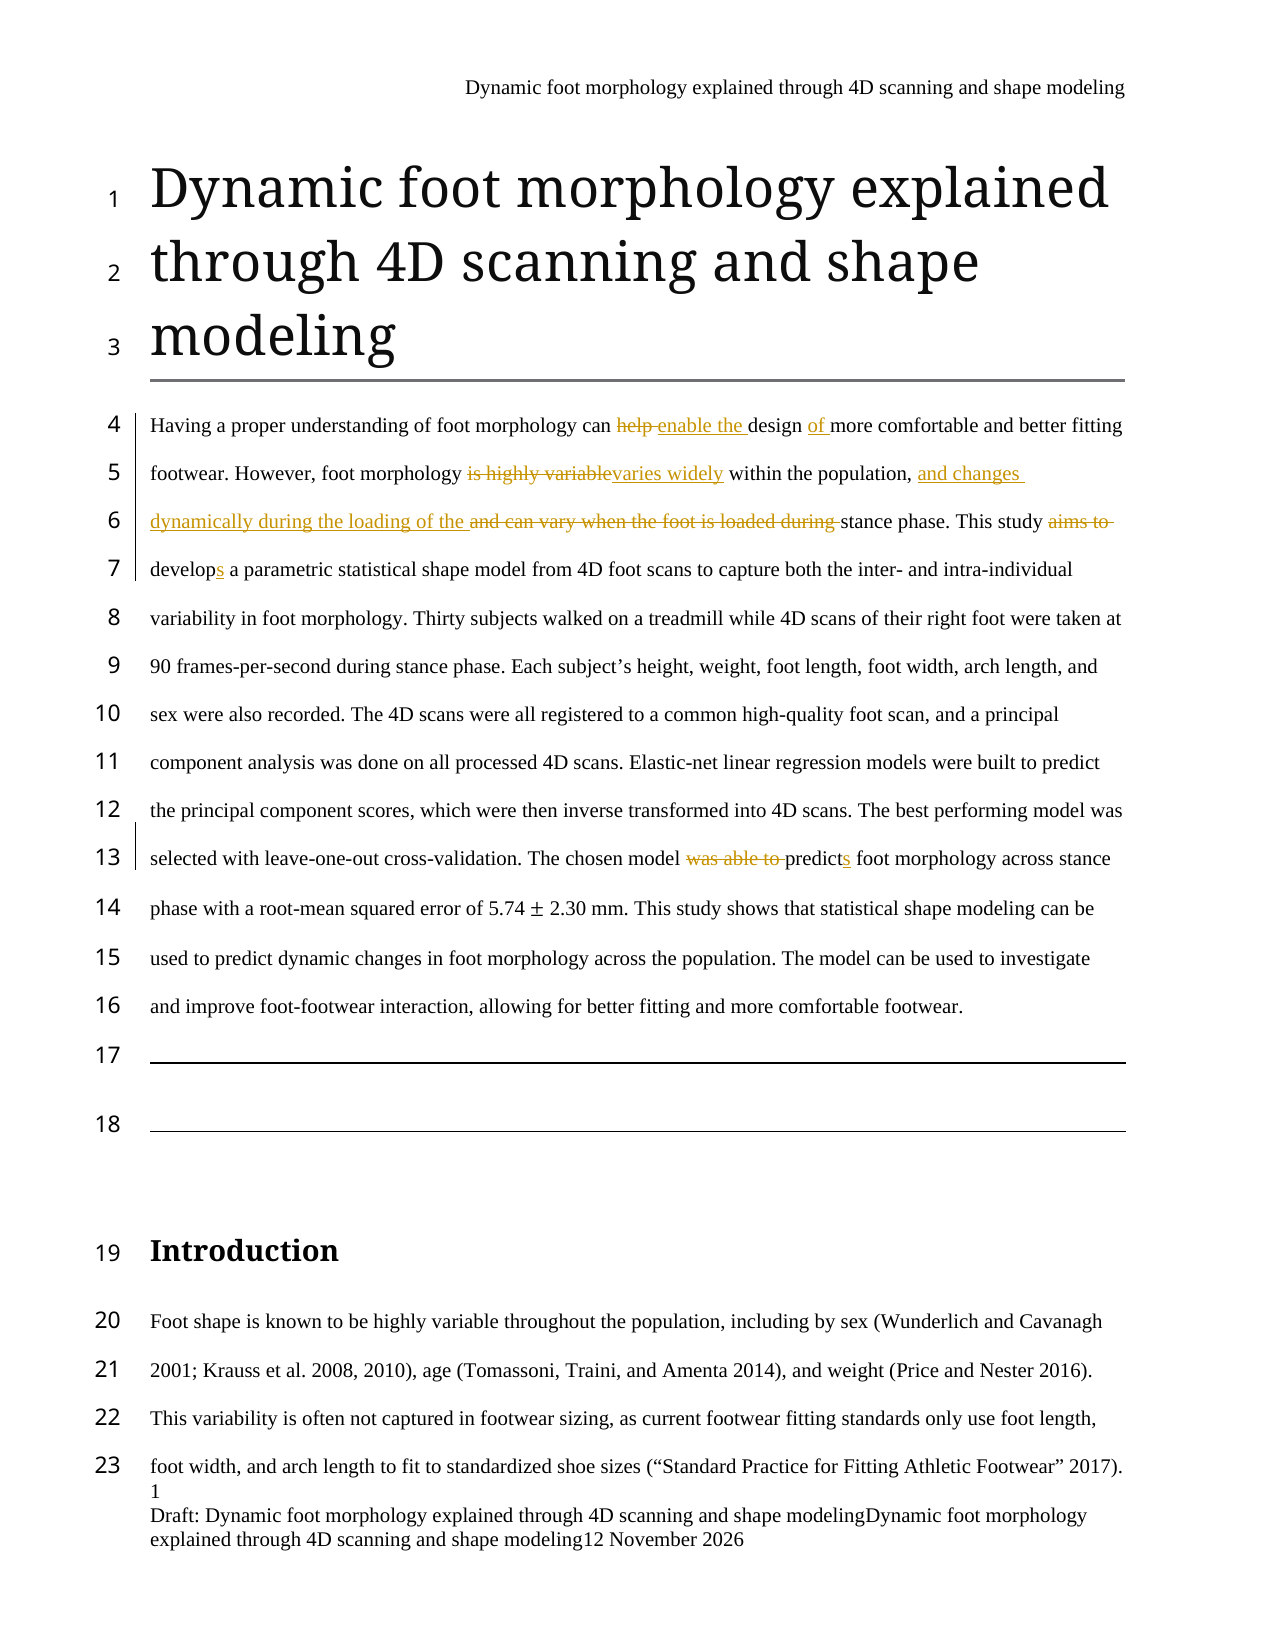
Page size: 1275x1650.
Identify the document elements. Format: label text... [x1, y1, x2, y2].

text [150, 1309, 1125, 1478]
title Dynamic foot morphology explained through 4D scanning and shape modeling [150, 150, 1125, 379]
subtitle Introduction [150, 1230, 1125, 1270]
text Having a proper understanding of foot morphology can design more comfortable and better fitting footwear. However, foot morphology within the population, stance phase. This study develop a parametric statistical shape model from 4D foot scans to capture both the inter- and intra-individual variability in foot morphology. Thirty subjects walked on a treadmill while 4D scans of their right foot were taken at 90 frames-per-second during stance phase. Each subject’s height, weight, foot length, foot width, arch length, and sex were also recorded. The 4D scans were all registered to a common high-quality foot scan, and a principal component analysis was done on all processed 4D scans. Elastic-net linear regression models were built to predict the principal component scores, which were then inverse transformed into 4D scans. The best performing model was selected with leave-one-out cross-validation. The chosen model predict foot morphology across stance phase with a root-mean squared error of 5.74 2.30 mm. This study shows that statistical shape modeling can be used to predict dynamic changes in foot morphology across the population. The model can be used to investigate and improve foot-footwear interaction, allowing for better fitting and more comfortable footwear. [150, 413, 1125, 1018]
